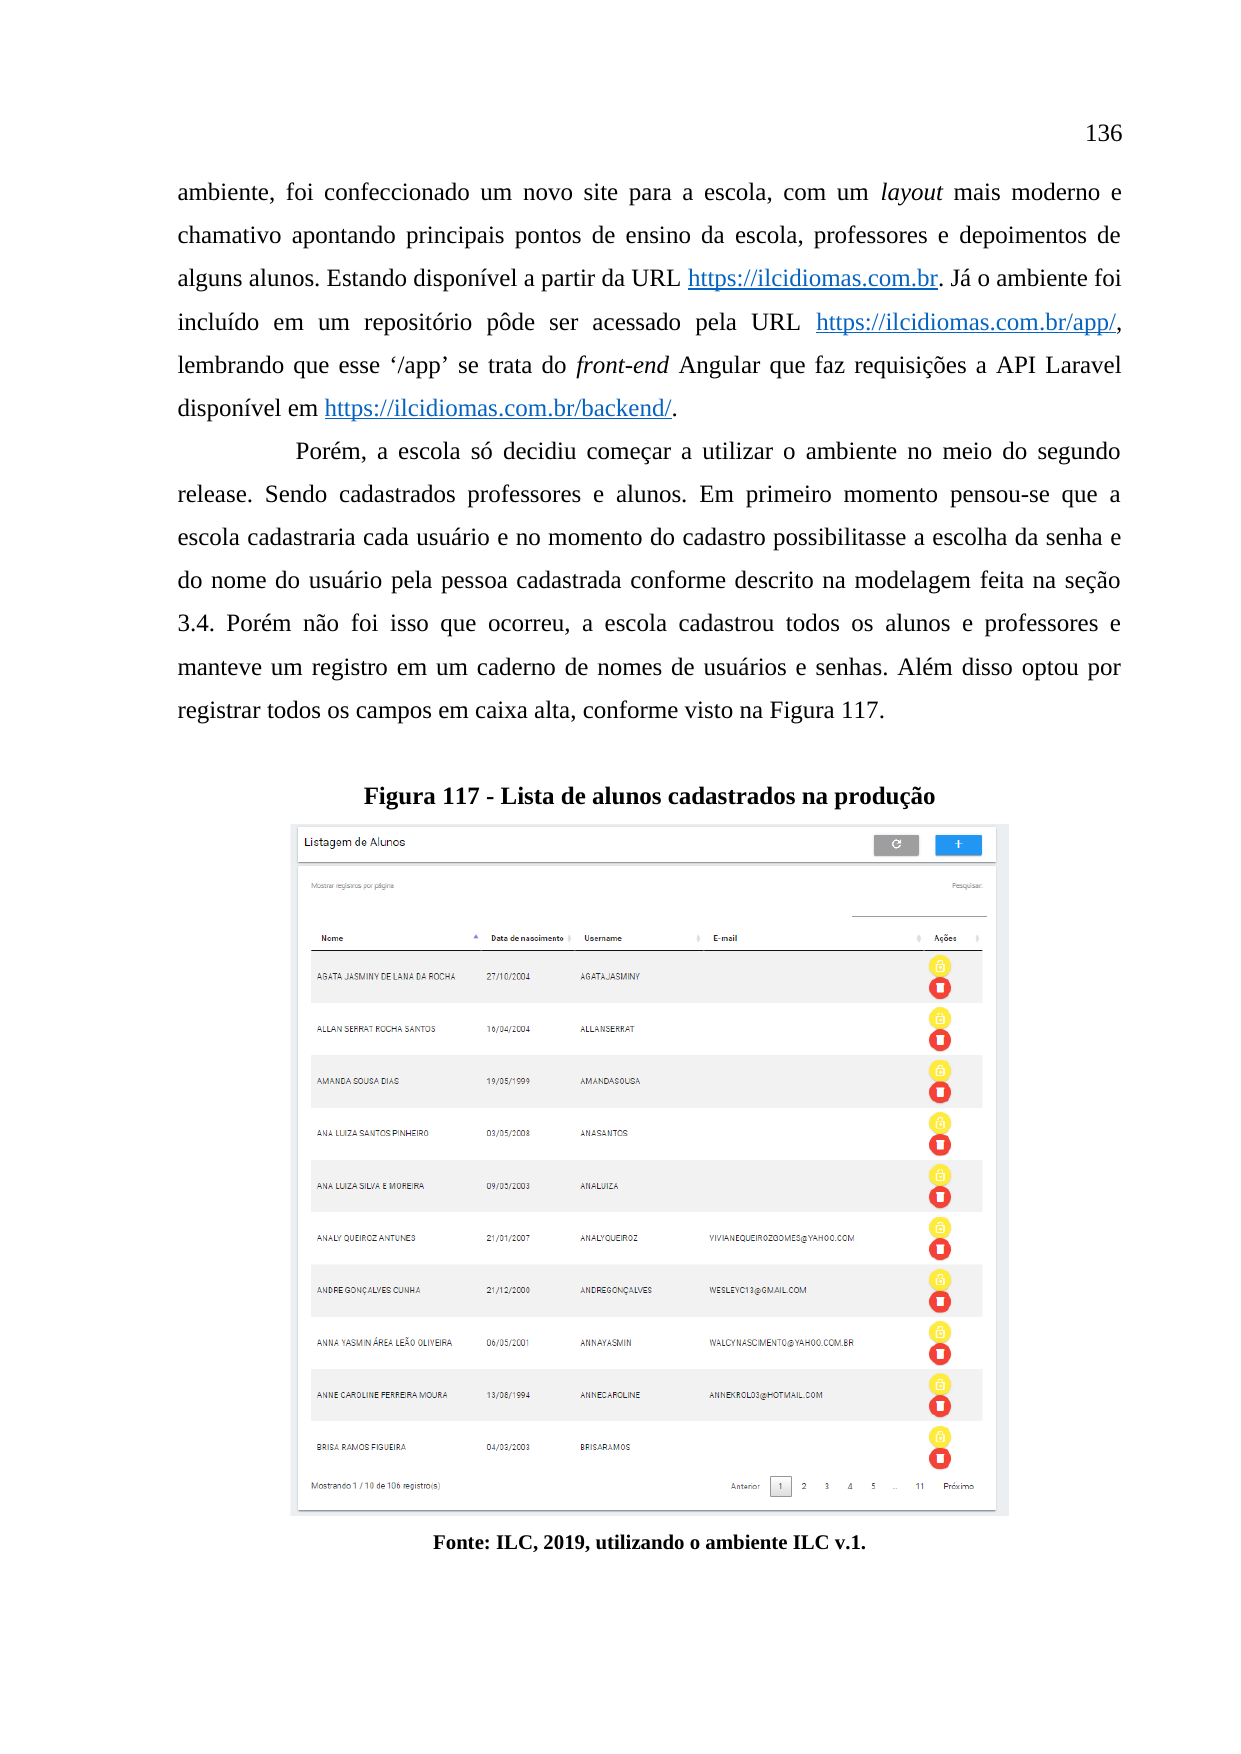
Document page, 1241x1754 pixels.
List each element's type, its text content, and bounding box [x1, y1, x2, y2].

picture [290, 824, 1009, 1516]
text Figura 117 - Lista de alunos cadastrados na produção [177, 781, 1122, 810]
text Porém, a escola só decidiu começar a utilizar o ambiente no meio do segundo release. Sendo cadastrados professores e alunos. Em primeiro momento pensou-se que a escola cadastraria cada usuário e no momento do cadastro possibilitasse a escolha da senha e do nome do usuário pela pessoa cadastrada conforme descrito na modelagem feita na seção 3.4. Porém não foi isso que ocorreu, a escola cadastrou todos os alunos e professores e manteve um registro em um caderno de nomes de usuários e senhas. Além disso optou por registrar todos os campos em caixa alta, conforme visto na Figura 117. [177, 436, 1122, 723]
text Fonte: ILC, 2019, utilizando o ambiente ILC v.1. [177, 1530, 1122, 1554]
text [177, 177, 1122, 422]
